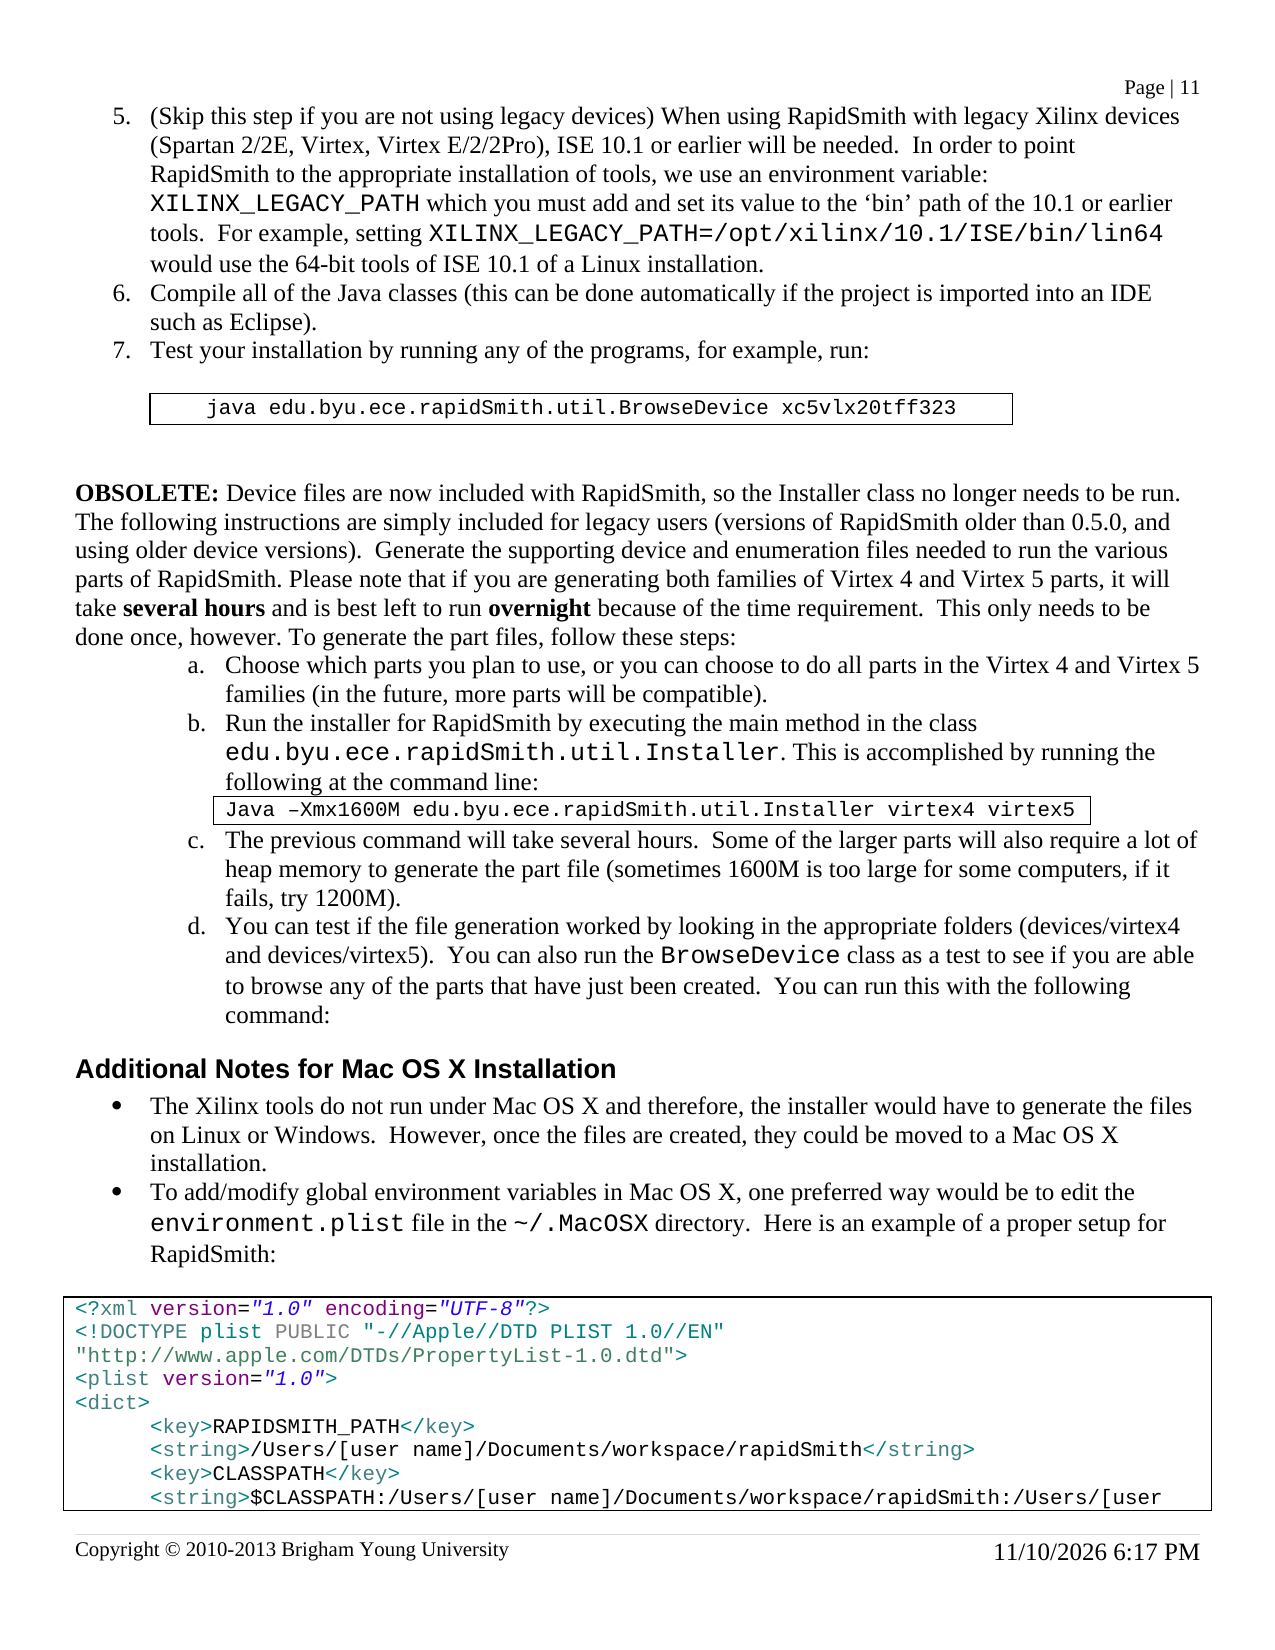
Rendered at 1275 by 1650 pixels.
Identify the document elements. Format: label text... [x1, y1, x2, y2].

list Test your installation by running any of the programs, for example, run: [112, 336, 1200, 393]
list You can test if the file generation worked by looking in the appropriate folders (devices/virtex4 and devices/virtex5). You can also run the BrowseDevice class as a test to see if you are able to browse any of the parts that have just been created. You can run this with the following command: [187, 911, 1200, 1028]
subtitle Additional Notes for Mac OS X Installation [75, 1053, 1200, 1085]
list Choose which parts you plan to use, or you can choose to do all parts in the Virtex 4 and Virtex 5 families (in the future, more parts will be compatible). [187, 650, 1200, 708]
list (Skip this step if you are not using legacy devices) When using RapidSmith with legacy Xilinx devices (Spartan 2/2E, Virtex, Virtex E/2/2Pro), ISE 10.1 or earlier will be needed. In order to point RapidSmith to the appropriate installation of tools, we use an environment variable: XILINX_LEGACY_PATH which you must add and set its value to the ‘bin’ path of the 10.1 or earlier tools. For example, setting XILINX_LEGACY_PATH=/opt/xilinx/10.1/ISE/bin/lin64 would use the 64-bit tools of ISE 10.1 of a Linux installation. [112, 101, 1200, 278]
list The previous command will take several hours. Some of the larger parts will also require a lot of heap memory to generate the part file (sometimes 1600M is too large for some computers, if it fails, try 1200M). [187, 825, 1200, 911]
list Compile all of the Java classes (this can be done automatically if the project is imported into an IDE such as Eclipse). [112, 278, 1200, 336]
text OBSOLETE: Device files are now included with RapidSmith, so the Installer class no longer needs to be run. The following instructions are simply included for legacy users (versions of RapidSmith older than 0.5.0, and using older device versions). Generate the supporting device and enumeration files needed to run the various parts of RapidSmith. Please note that if you are generating both families of Virtex 4 and Virtex 5 parts, it will take several hours and is best left to run overnight because of the time requirement. This only needs to be done once, however. To generate the part files, follow these steps: [75, 478, 1200, 650]
list To add/modify global environment variables in Mac OS X, one preferred way would be to edit the environment.plist file in the ~/.MacOSX directory. Here is an example of a proper setup for RapidSmith: [112, 1177, 1200, 1296]
table_header Java –Xmx1600M edu.byu.ece.rapidSmith.util.Installer virtex4 virtex5 [214, 797, 1090, 824]
table_header java edu.byu.ece.rapidSmith.util.BrowseDevice xc5vlx20tff323 [151, 394, 1012, 424]
list Run the installer for RapidSmith by executing the main method in the class edu.byu.ece.rapidSmith.util.Installer. This is accomplished by running the following at the command line: [187, 708, 1200, 796]
list The Xilinx tools do not run under Mac OS X and therefore, the installer would have to generate the files on Linux or Windows. However, once the files are created, they could be moved to a Mac OS X installation. [112, 1091, 1200, 1177]
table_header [64, 1298, 1211, 1510]
